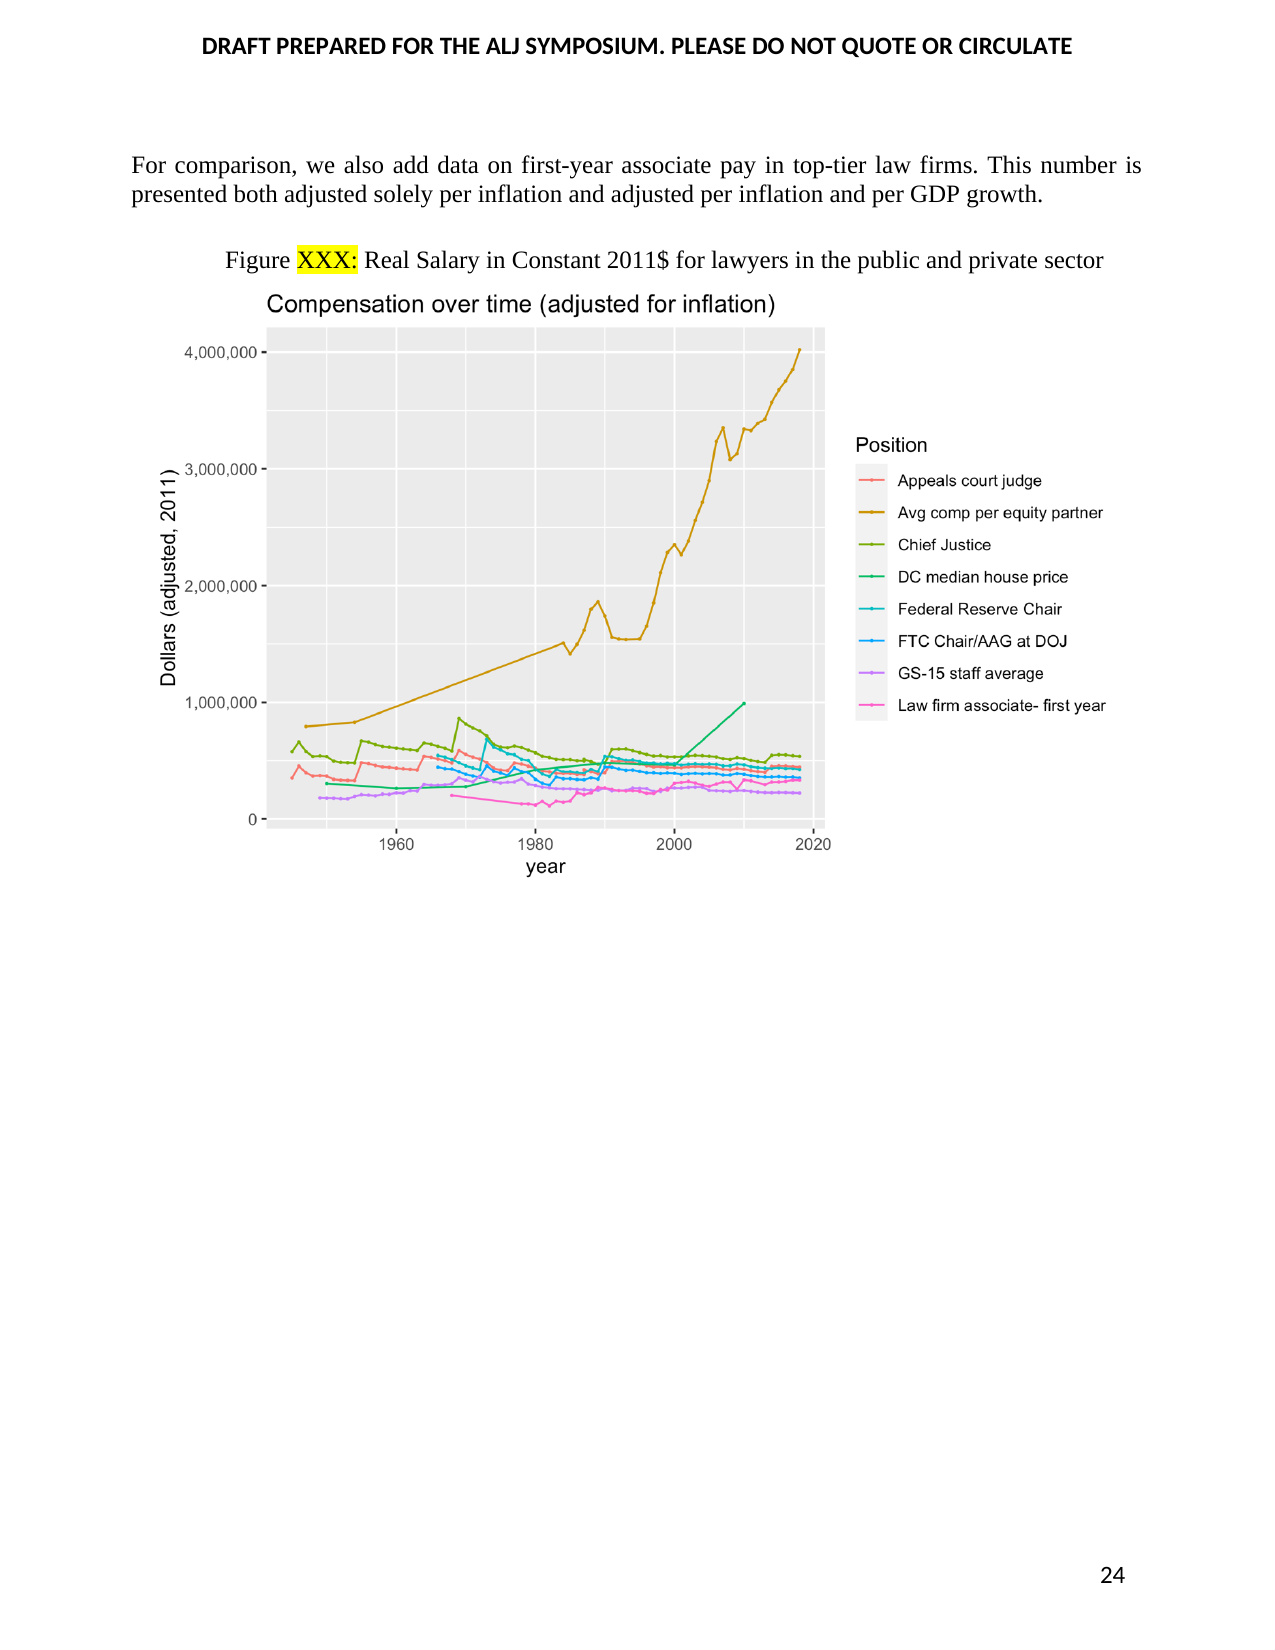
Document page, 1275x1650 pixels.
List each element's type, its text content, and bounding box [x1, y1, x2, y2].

text Figure XXX: Real Salary in Constant 2011$ for lawyers in the public and private sector [358, 245, 1144, 274]
picture [150, 284, 1125, 887]
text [131, 150, 1144, 207]
